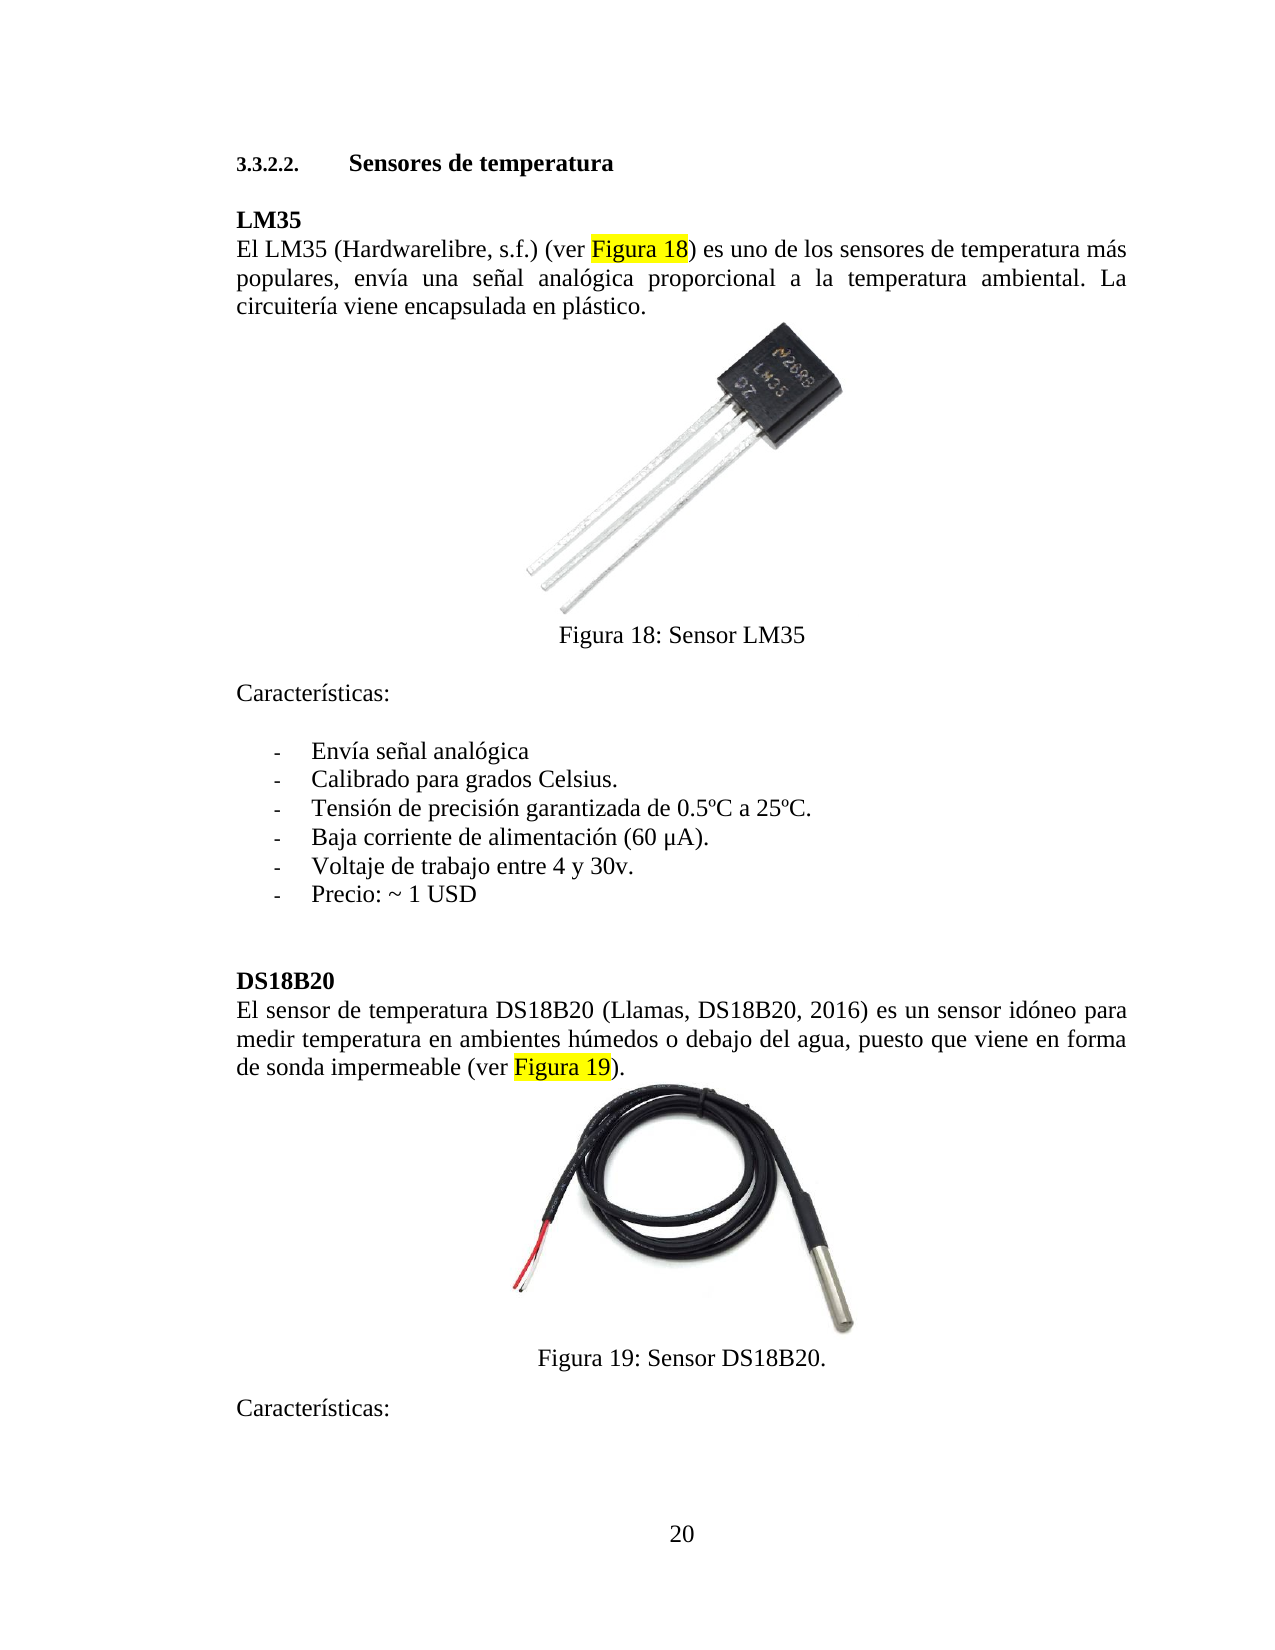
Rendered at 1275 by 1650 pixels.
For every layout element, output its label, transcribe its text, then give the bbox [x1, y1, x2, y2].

list Tensión de precisión garantizada de 0.5ºC a 25ºC. [274, 793, 1127, 822]
text Características: [236, 1393, 1127, 1422]
text DS18B20 [236, 966, 1127, 995]
list Envía señal analógica [274, 736, 1127, 764]
list Precio: ~ 1 USD [274, 879, 1127, 908]
text Figura 18: Sensor LM35 [236, 620, 1127, 649]
list Voltaje de trabajo entre 4 y 30v. [274, 851, 1127, 879]
list Calibrado para grados Celsius. [274, 764, 1127, 793]
text El sensor de temperatura DS18B20 es un sensor idóneo para medir temperatura en ambientes húmedos o debajo del agua, puesto que viene en forma de sonda impermeable (ver Figura 19). [236, 995, 1127, 1081]
list Sensores de temperatura [236, 148, 1127, 176]
text LM35 [236, 205, 1127, 234]
text Figura 19: Sensor DS18B20. [236, 1343, 1127, 1372]
list Baja corriente de alimentación (60 μA). [274, 822, 1127, 851]
picture [504, 320, 859, 620]
text El LM35 (ver Figura 18) es uno de los sensores de temperatura más populares, envía una señal analógica proporcional a la temperatura ambiental. La circuitería viene encapsulada en plástico. [236, 234, 1127, 320]
picture [504, 1081, 859, 1344]
text Características: [236, 678, 1127, 707]
